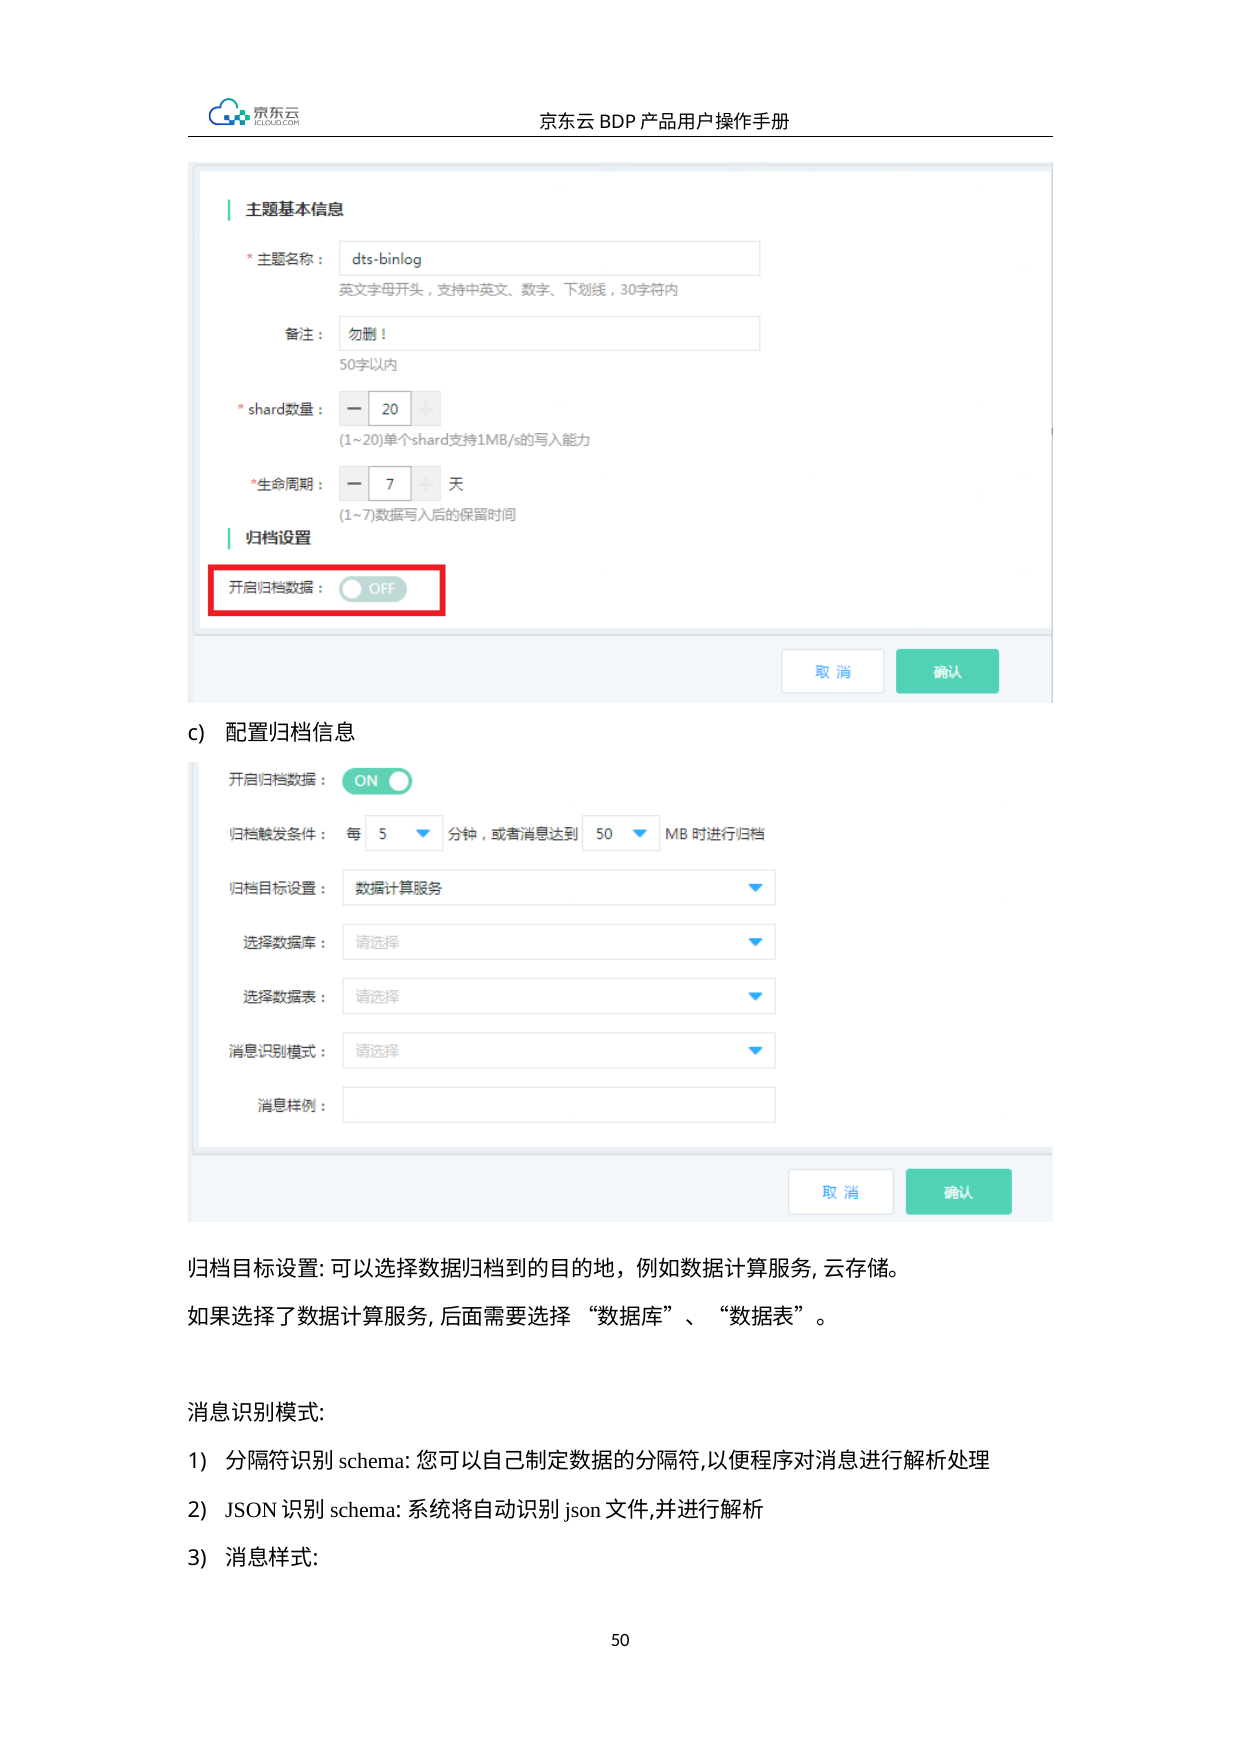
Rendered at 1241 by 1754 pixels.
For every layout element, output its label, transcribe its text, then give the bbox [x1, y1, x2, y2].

picture [187, 88, 340, 129]
text 消息识别模式: [187, 1395, 1053, 1427]
list JSON识别schema: 系统将自动识别json文件,并进行解析 [187, 1491, 1053, 1524]
text 归档目标设置: 可以选择数据归档到的目的地，例如数据计算服务, 云存储。 如果选择了数据计算服务, 后面需要选择 “数据库”、“数据表”。 [187, 1250, 1053, 1332]
picture [187, 162, 1053, 703]
list 分隔符识别schema: 您可以自己制定数据的分隔符,以便程序对消息进行解析处理 [187, 1443, 1053, 1476]
picture [187, 762, 1053, 1222]
list 配置归档信息 [187, 714, 1053, 747]
list 消息样式: [187, 1540, 1053, 1572]
